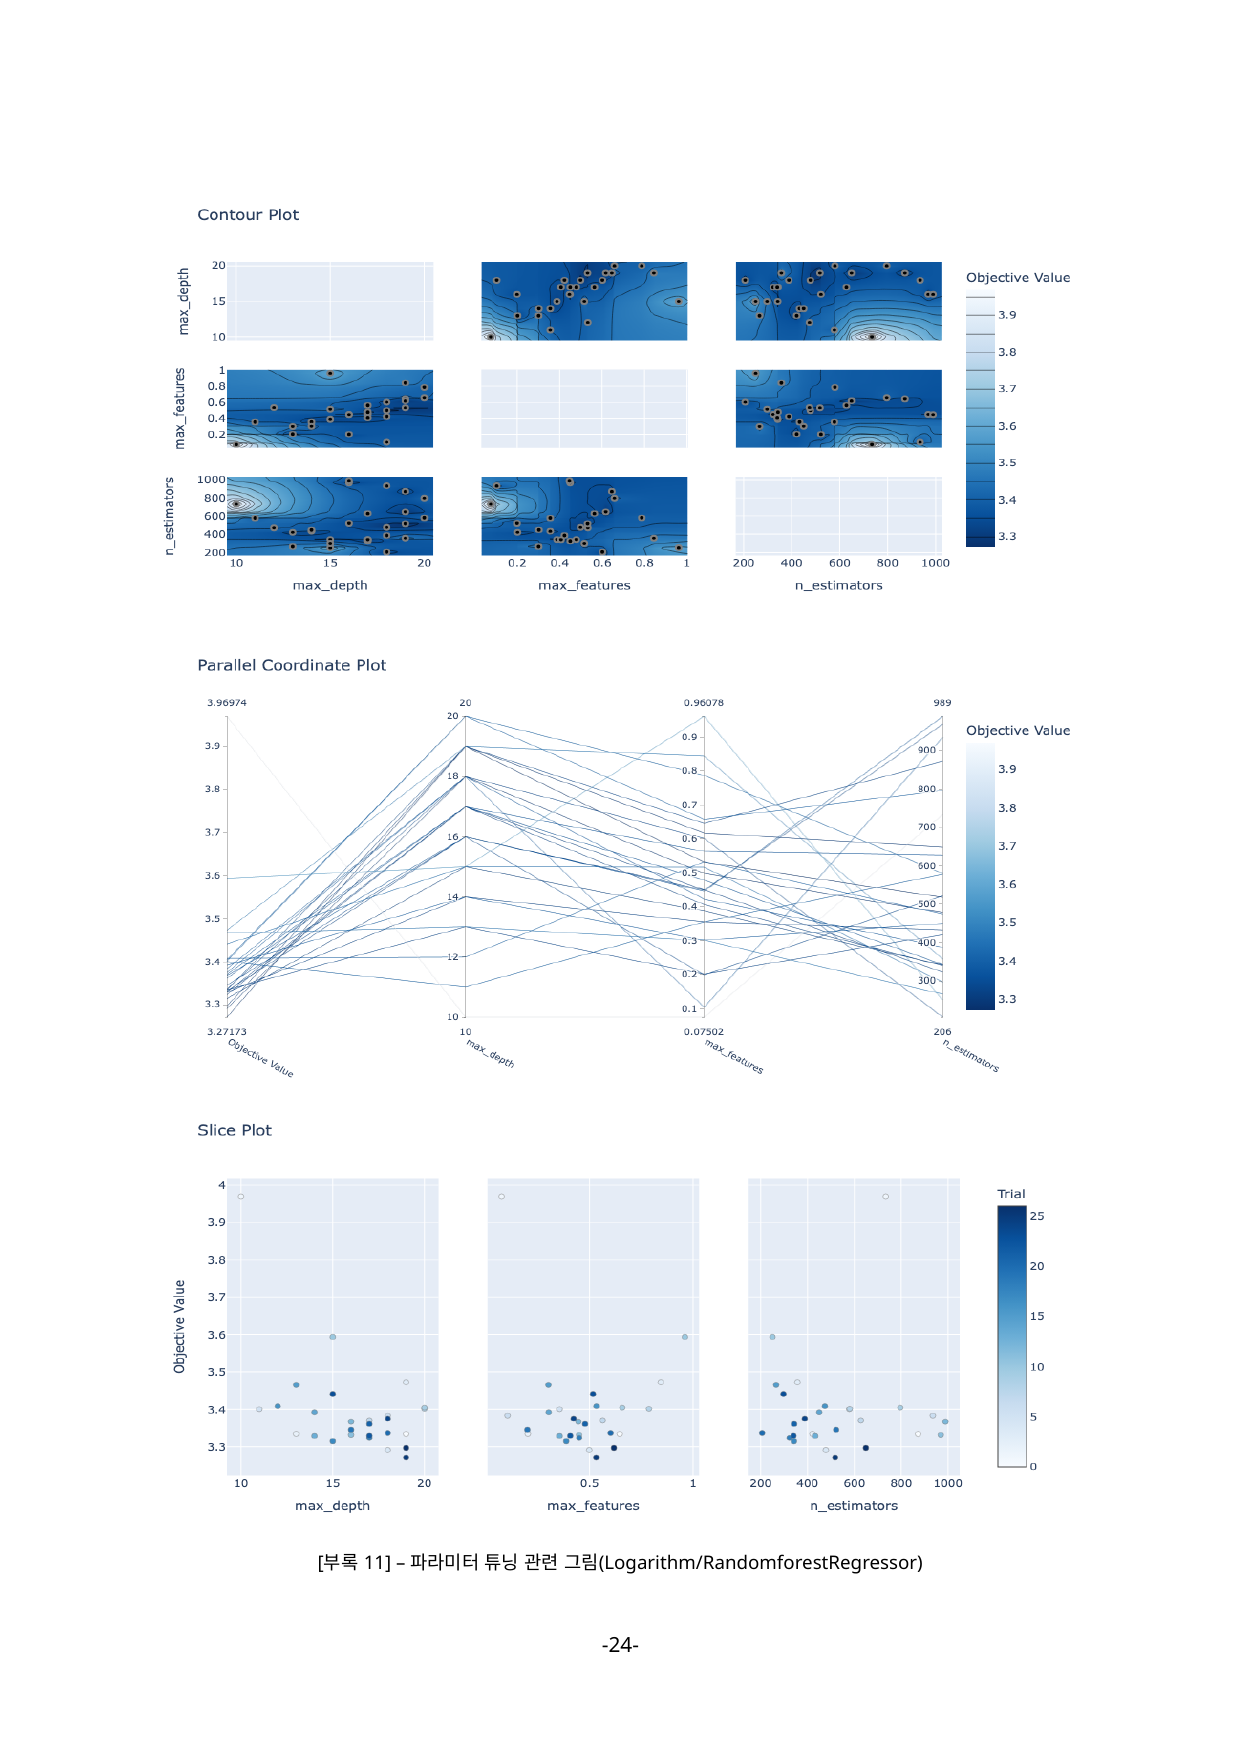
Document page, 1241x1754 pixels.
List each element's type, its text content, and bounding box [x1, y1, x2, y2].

picture [150, 1092, 1090, 1544]
picture [150, 626, 1091, 1089]
picture [150, 177, 1091, 623]
text [부록 11] – 파라미터 튜닝 관련 그림(Logarithm/RandomforestRegressor) [150, 1548, 1090, 1575]
